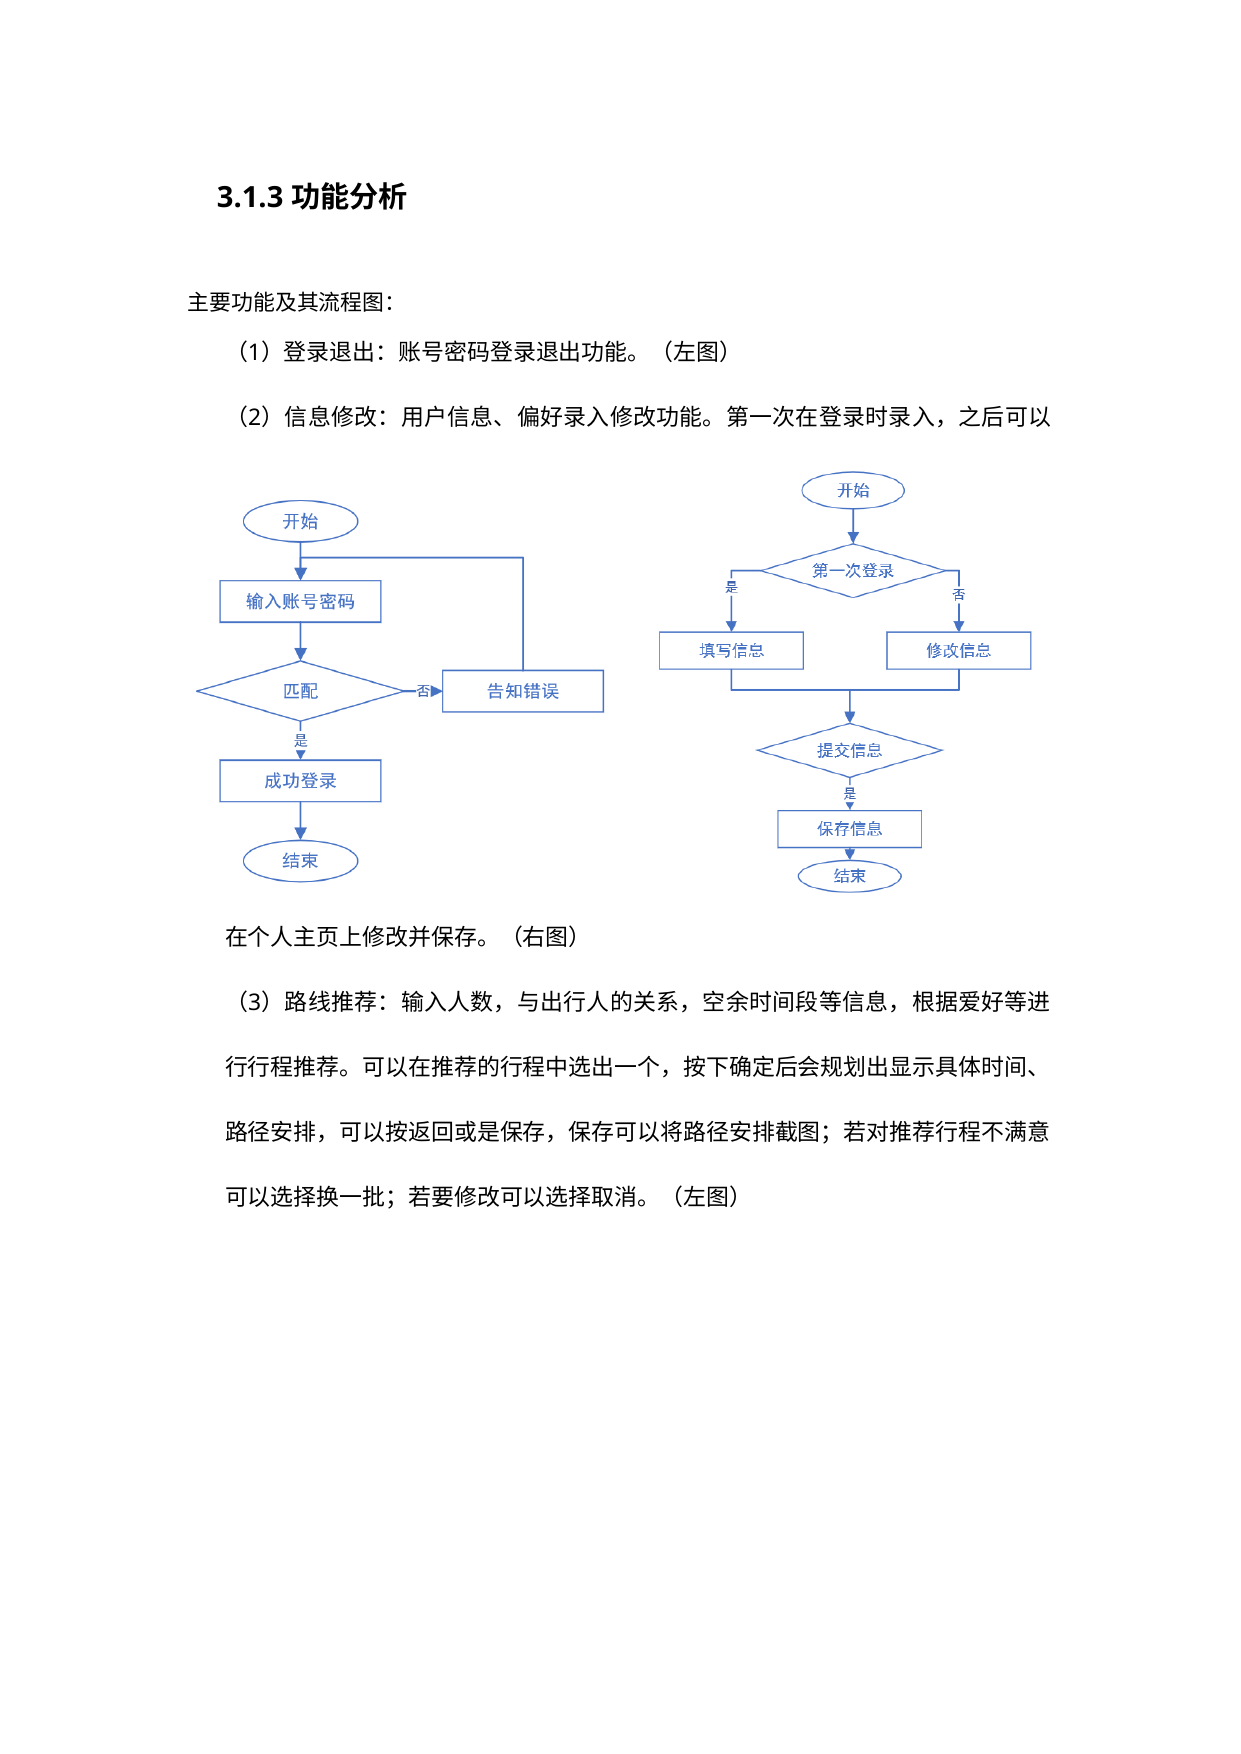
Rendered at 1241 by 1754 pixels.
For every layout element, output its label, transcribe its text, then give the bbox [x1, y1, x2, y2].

subtitle 3.1.3 功能分析 [187, 162, 1053, 227]
text （3）路线推荐：输入人数，与出行人的关系，空余时间段等信息，根据爱好等进行行程推荐。可以在推荐的行程中选出一个，按下确定后会规划出显示具体时间、路径安排，可以按返回或是保存，保存可以将路径安排截图；若对推荐行程不满意可以选择换一批；若要修改可以选择取消。（左图） [225, 967, 1053, 1227]
picture [640, 460, 1045, 897]
text （1）登录退出：账号密码登录退出功能。（左图） [225, 317, 1053, 382]
picture [121, 463, 607, 890]
text 主要功能及其流程图： [187, 285, 1053, 317]
